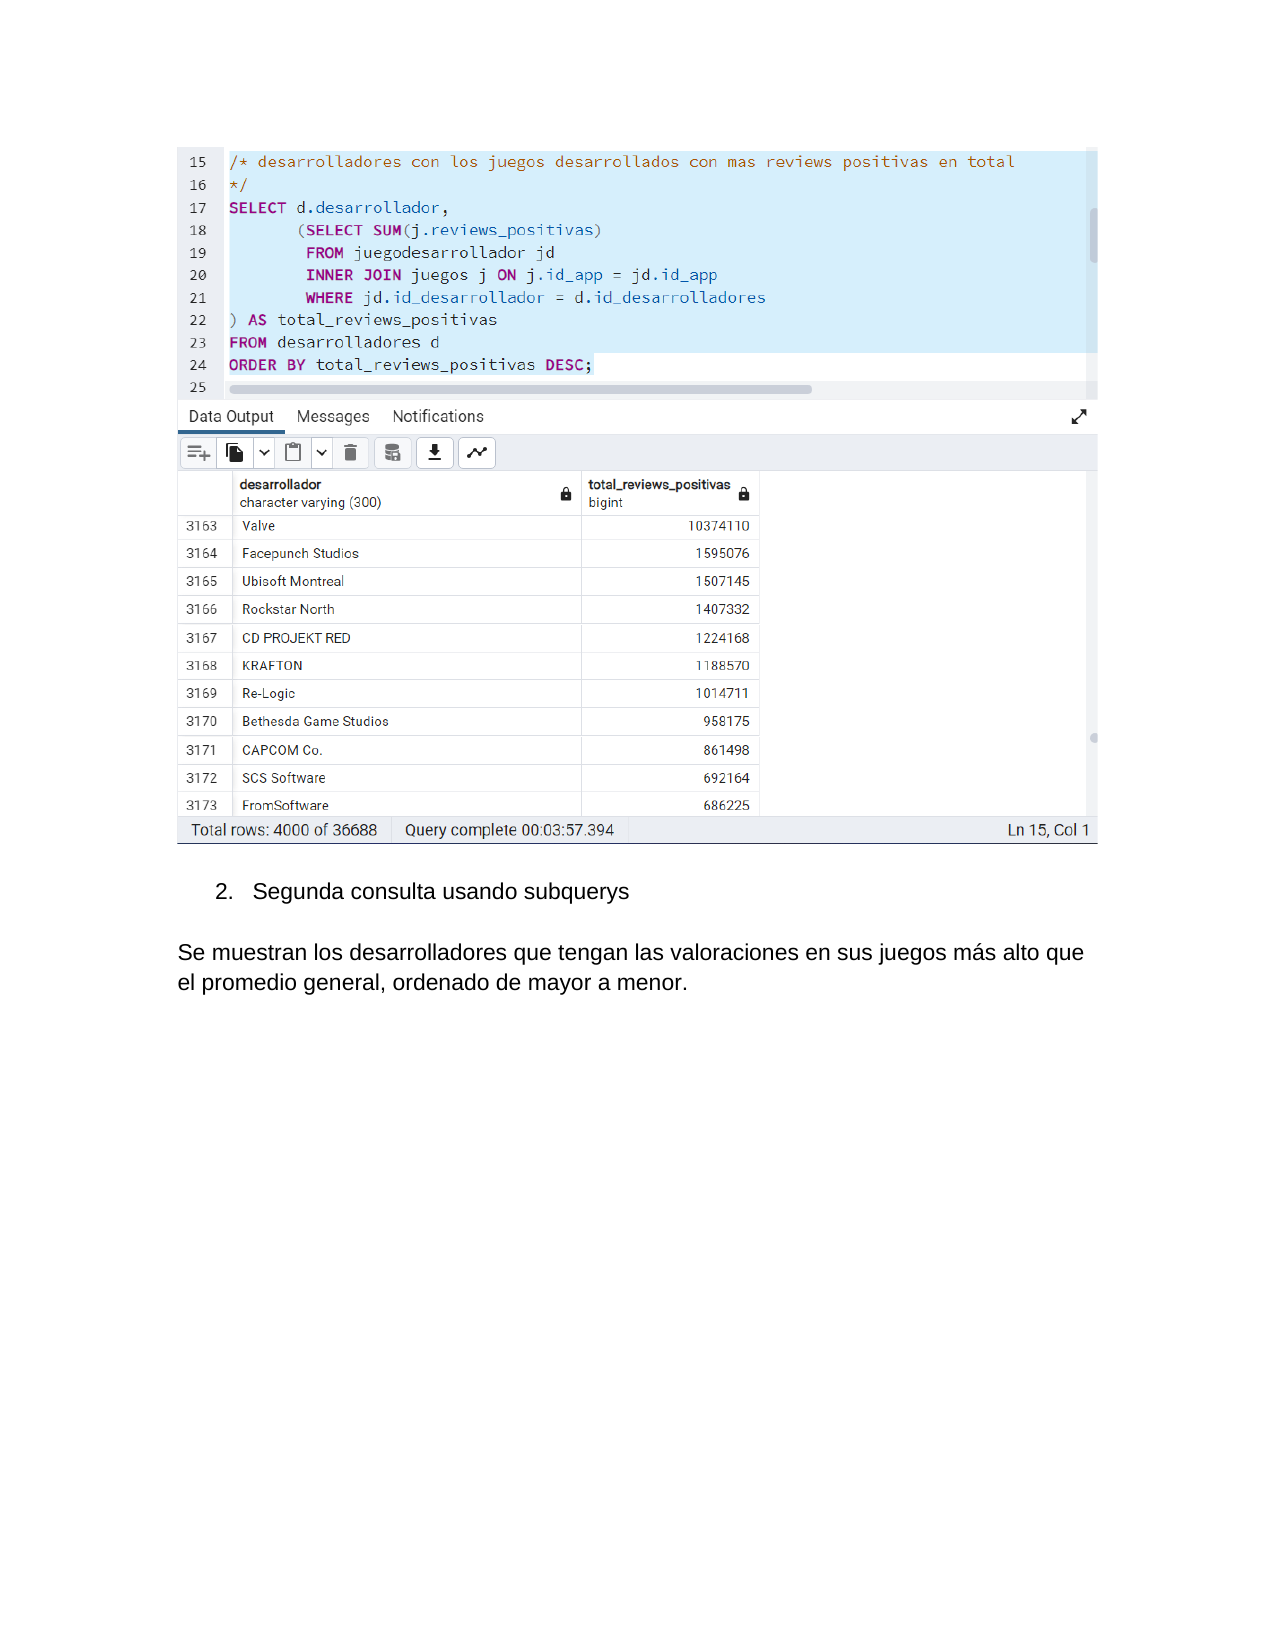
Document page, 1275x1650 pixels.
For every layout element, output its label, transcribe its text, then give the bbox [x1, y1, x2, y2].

text Se muestran los desarrolladores que tengan las valoraciones en sus juegos más alto que el promedio general, ordenado de mayor a menor. [177, 938, 1098, 995]
list Segunda consulta usando subquerys [215, 878, 1098, 904]
picture [177, 147, 1098, 844]
